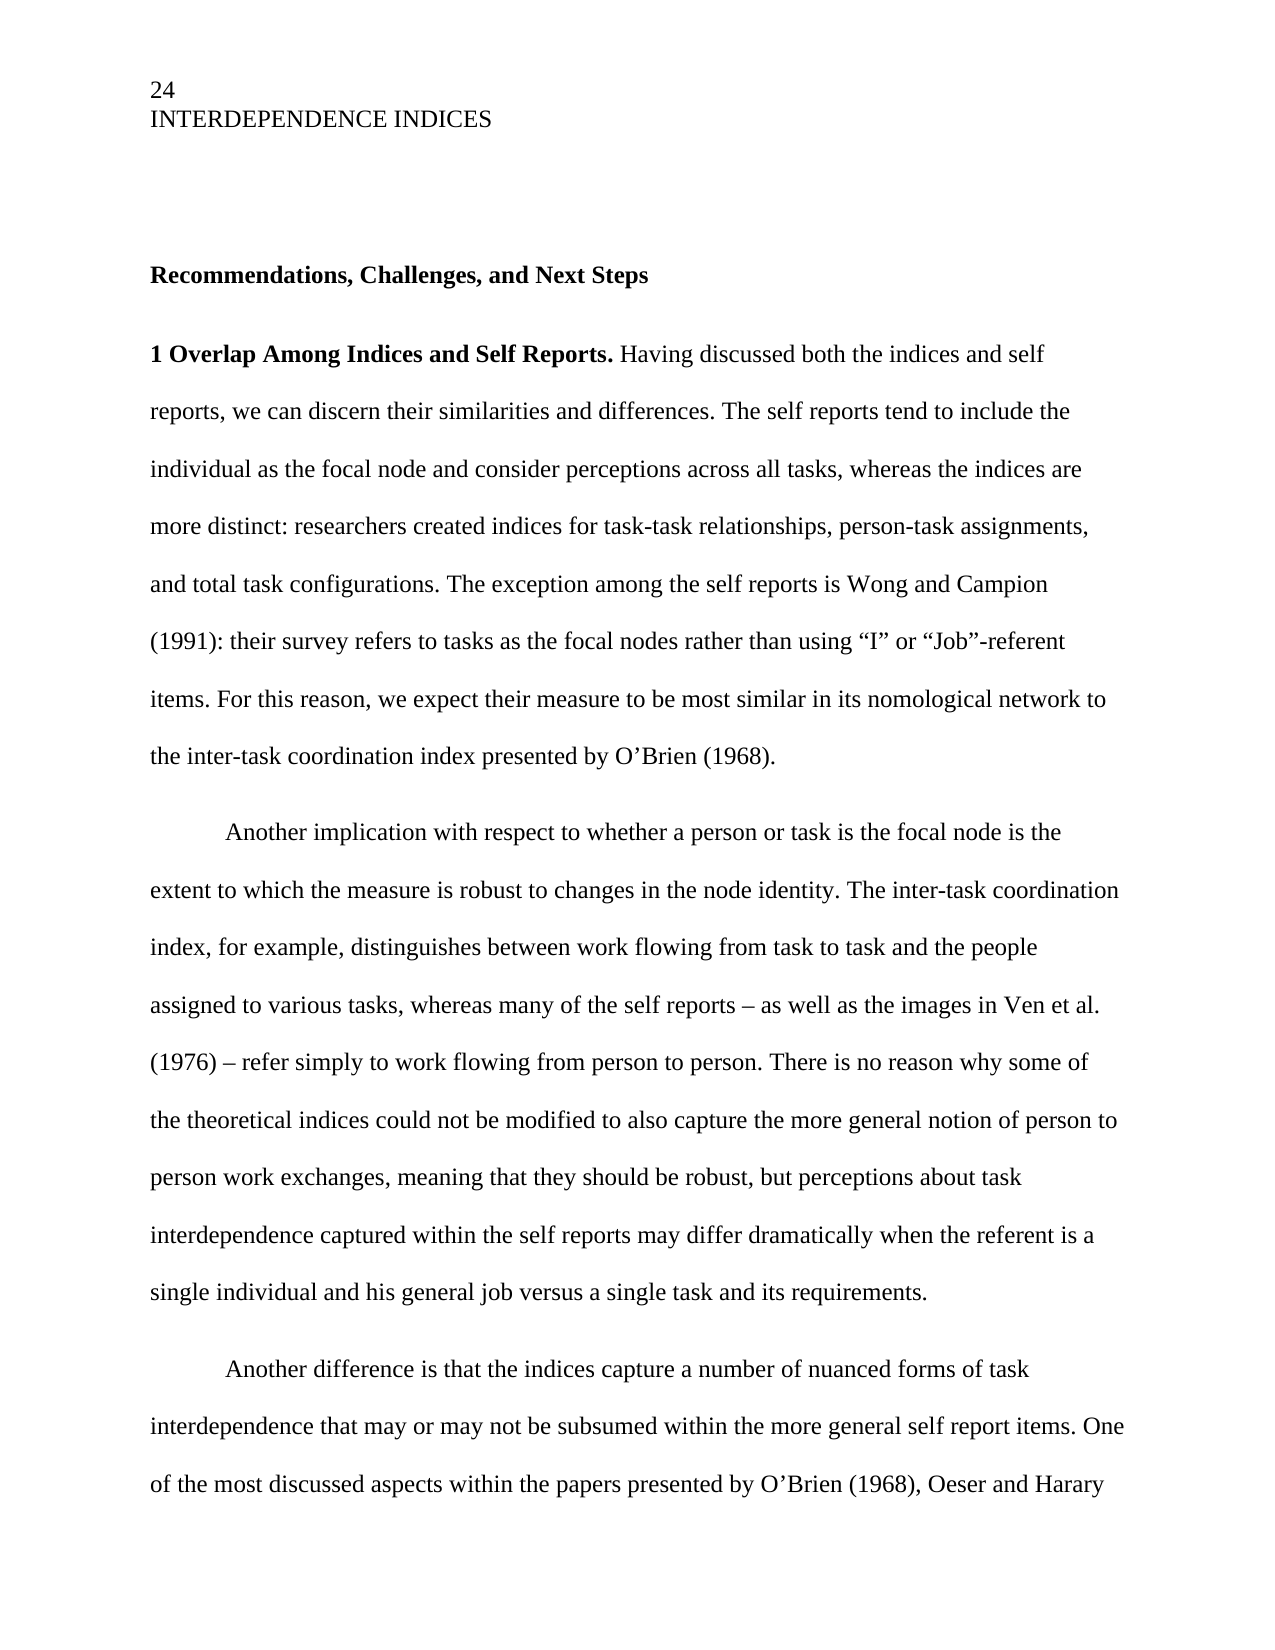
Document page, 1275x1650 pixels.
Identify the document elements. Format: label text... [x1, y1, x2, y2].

text Another implication with respect to whether a person or task is the focal node is the extent to which the measure is robust to changes in the node identity. The inter-task coordination index, for example, distinguishes between work flowing from task to task and the people assigned to various tasks, whereas many of the self reports – as well as the images in Ven et al. (1976) – refer simply to work flowing from person to person. There is no reason why some of the theoretical indices could not be modified to also capture the more general notion of person to person work exchanges, meaning that they should be robust, but perceptions about task interdependence captured within the self reports may differ dramatically when the referent is a single individual and his general job versus a single task and its requirements. [150, 817, 1125, 1306]
subtitle Recommendations, Challenges, and Next Steps [150, 260, 1125, 289]
subtitle 1 Overlap Among Indices and Self Reports. Having discussed both the indices and self reports, we can discern their similarities and differences. The self reports tend to include the individual as the focal node and consider perceptions across all tasks, whereas the indices are more distinct: researchers created indices for task-task relationships, person-task assignments, and total task configurations. The exception among the self reports is Wong and Campion (1991): their survey refers to tasks as the focal nodes rather than using “I” or “Job”-referent items. For this reason, we expect their measure to be most similar in its nomological network to the inter-task coordination index presented by O’Brien (1968). [150, 339, 1125, 770]
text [150, 1354, 1125, 1497]
